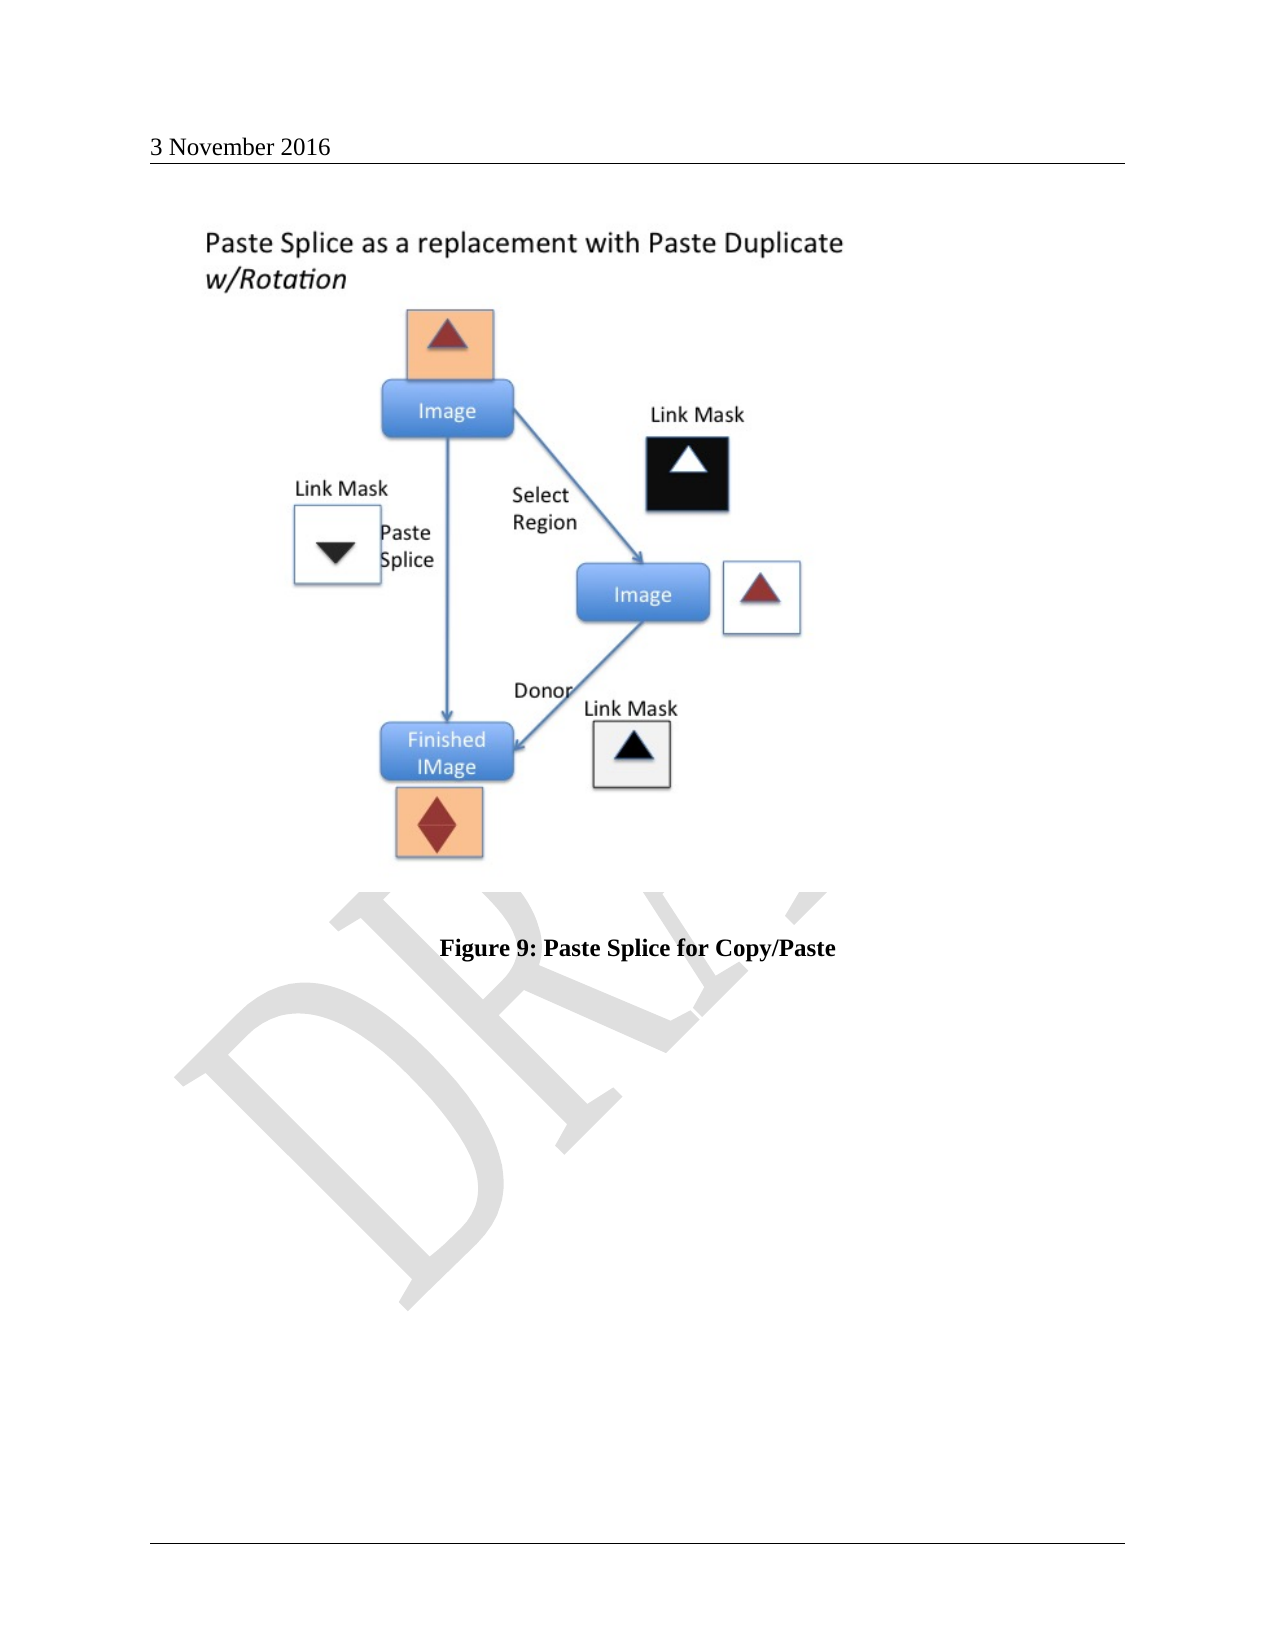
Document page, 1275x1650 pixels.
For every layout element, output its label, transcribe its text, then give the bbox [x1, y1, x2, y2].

picture [171, 193, 1104, 892]
